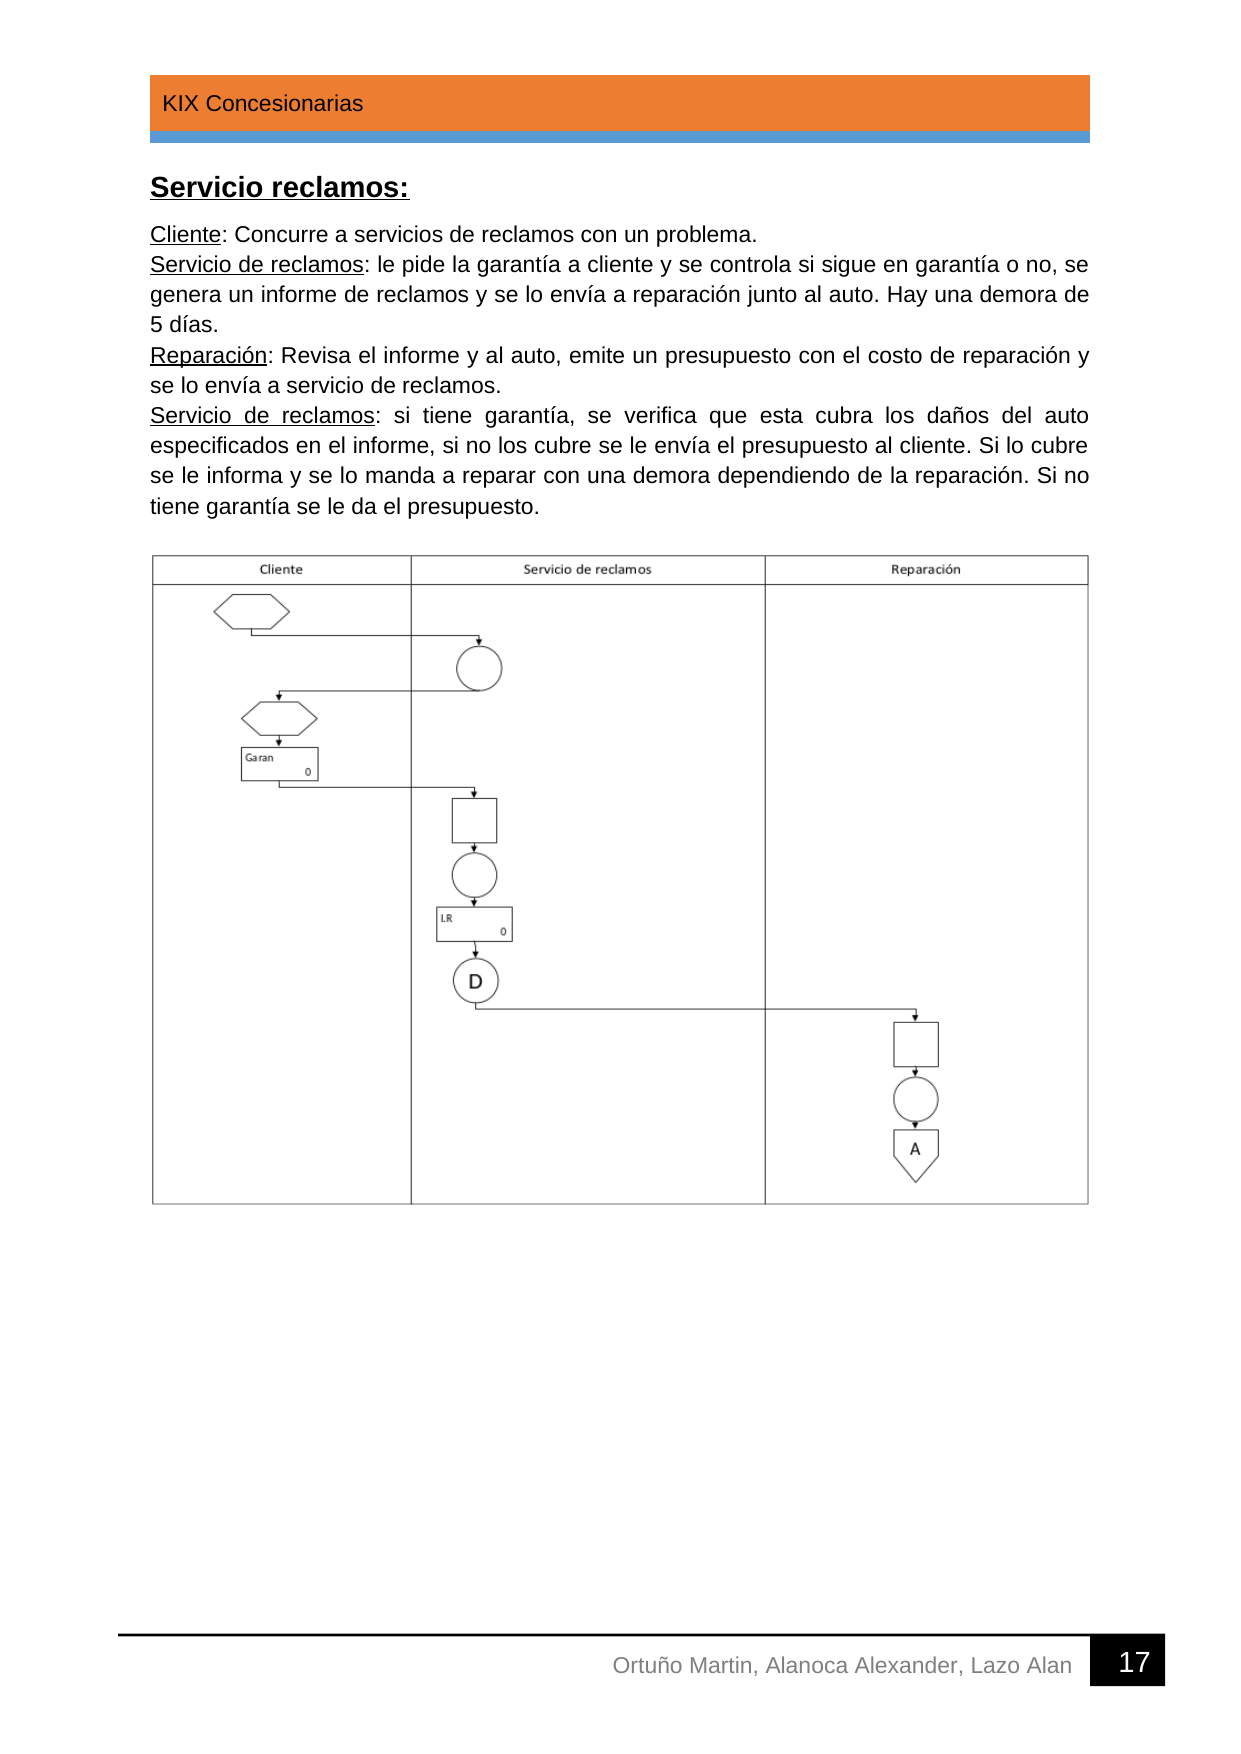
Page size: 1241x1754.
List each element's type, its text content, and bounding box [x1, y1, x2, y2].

text Servicio de reclamos: le pide la garantía a cliente y se controla si sigue en garantía o no, se genera un informe de reclamos y se lo envía a reparación junto al auto. Hay una demora de 5 días. [150, 251, 1090, 338]
text Cliente: Concurre a servicios de reclamos con un problema. [150, 221, 1090, 247]
text Servicio de reclamos: si tiene garantía, se verifica que esta cubra los daños del auto especificados en el informe, si no los cubre se le envía el presupuesto al cliente. Si lo cubre se le informa y se lo manda a reparar con una demora dependiendo de la reparación. Si no tiene garantía se le da el presupuesto. [150, 402, 1090, 519]
text Reparación: Revisa el informe y al auto, emite un presupuesto con el costo de reparación y se lo envía a servicio de reclamos. [150, 342, 1090, 398]
subtitle Servicio reclamos: [150, 170, 1090, 203]
